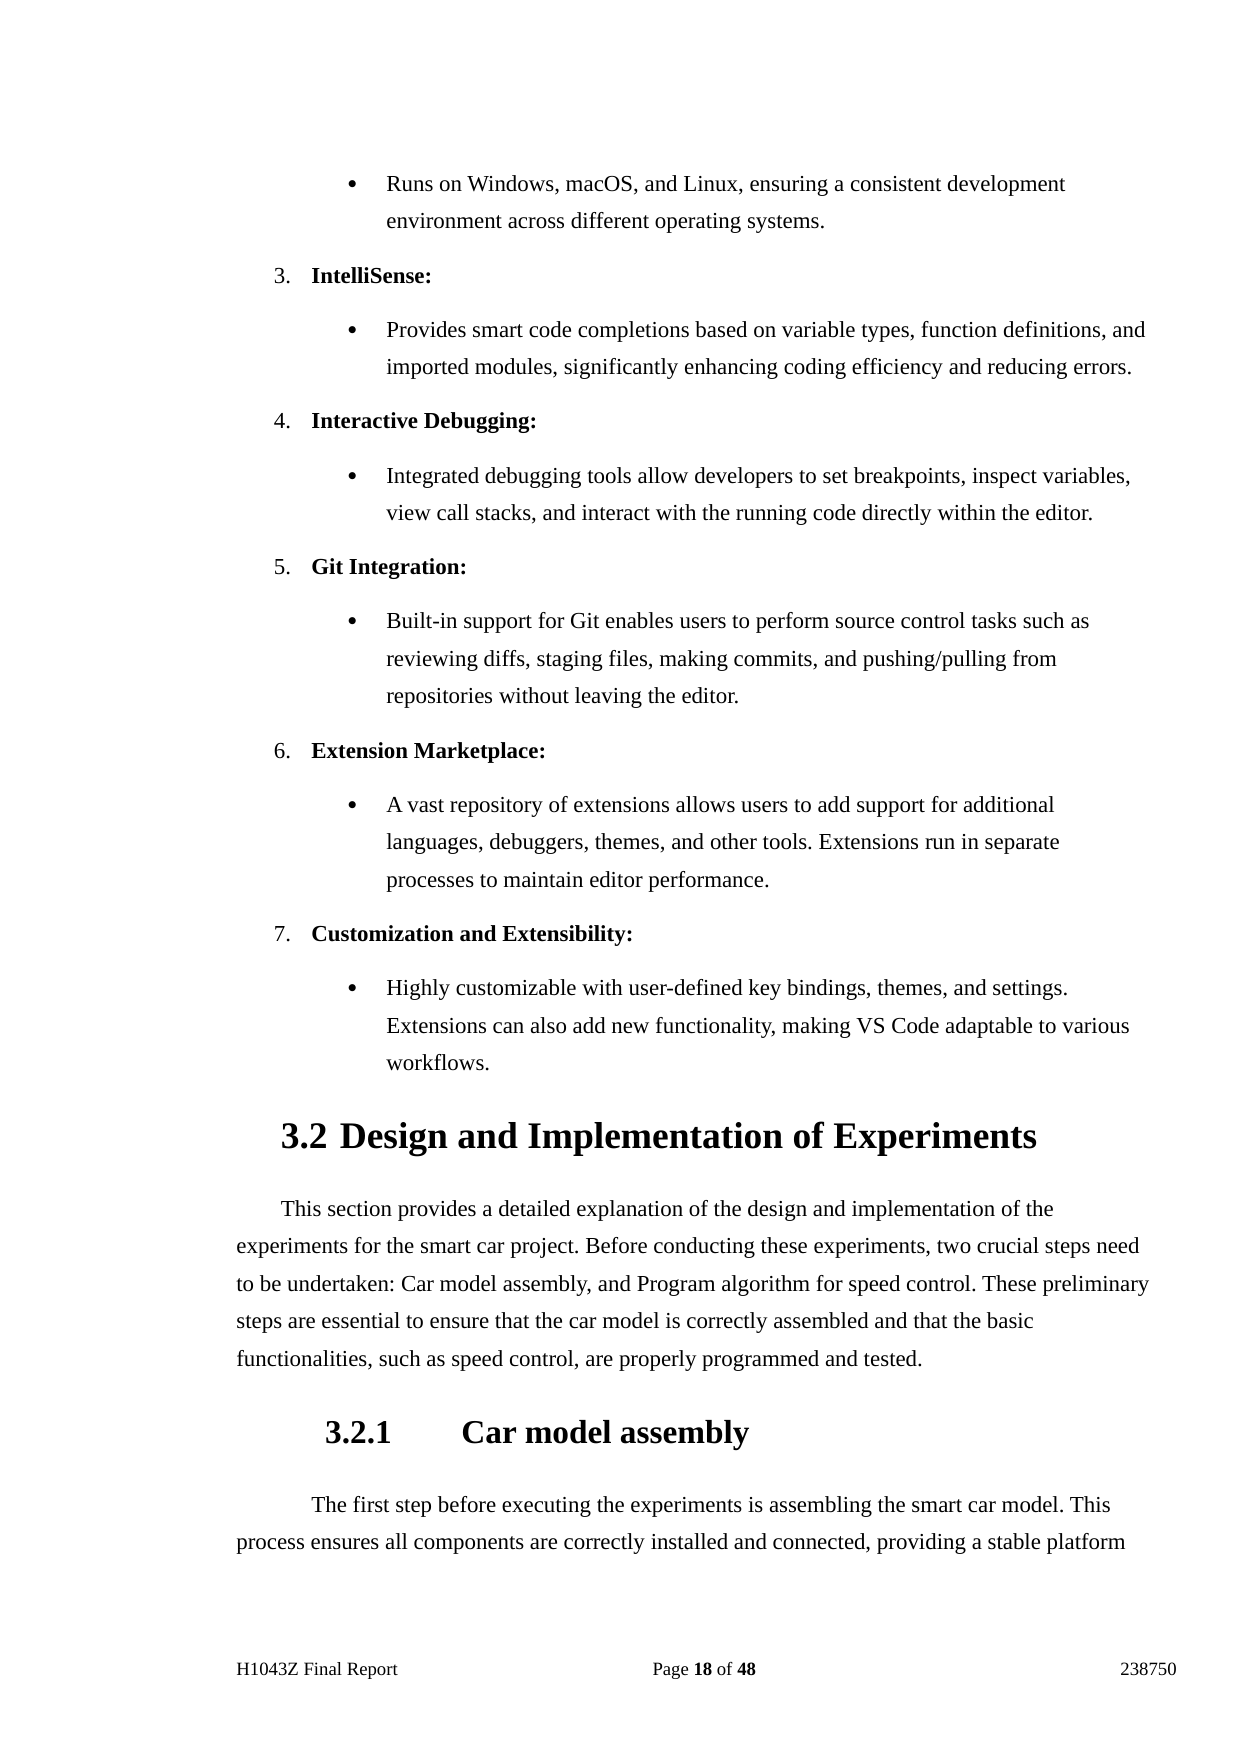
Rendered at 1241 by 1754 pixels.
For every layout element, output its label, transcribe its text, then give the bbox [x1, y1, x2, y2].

list Interactive Debugging: [274, 402, 1152, 439]
list Git Integration: [274, 548, 1152, 585]
list Integrated debugging tools allow developers to set breakpoints, inspect variables, view call stacks, and interact with the running code directly within the editor. [349, 456, 1152, 531]
list A vast repository of extensions allows users to add support for additional languages, debuggers, themes, and other tools. Extensions run in separate processes to maintain editor performance. [349, 785, 1152, 898]
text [236, 1485, 1152, 1560]
list Built-in support for Git enables users to perform source control tasks such as reviewing diffs, staging files, making commits, and pushing/pulling from repositories without leaving the editor. [349, 602, 1152, 714]
list Runs on Windows, macOS, and Linux, ensuring a consistent development environment across different operating systems. [349, 164, 1152, 239]
list Provides smart code completions based on variable types, function definitions, and imported modules, significantly enhancing coding efficiency and reducing errors. [349, 310, 1152, 385]
text This section provides a detailed explanation of the design and implementation of the experiments for the smart car project. Before conducting these experiments, two crucial steps need to be undertaken: Car model assembly, and Program algorithm for speed control. These preliminary steps are essential to ensure that the car model is correctly assembled and that the basic functionalities, such as speed control, are properly programmed and tested. [236, 1189, 1152, 1377]
text Car model assembly [325, 1394, 1152, 1469]
list Extension Marketplace: [274, 731, 1152, 769]
list Customization and Extensibility: [274, 914, 1152, 952]
list Highly customizable with user-defined key bindings, themes, and settings. Extensions can also add new functionality, making VS Code adaptable to various workflows. [349, 969, 1152, 1081]
text Design and Implementation of Experiments [281, 1098, 1152, 1173]
list IntelliSense: [274, 256, 1152, 294]
